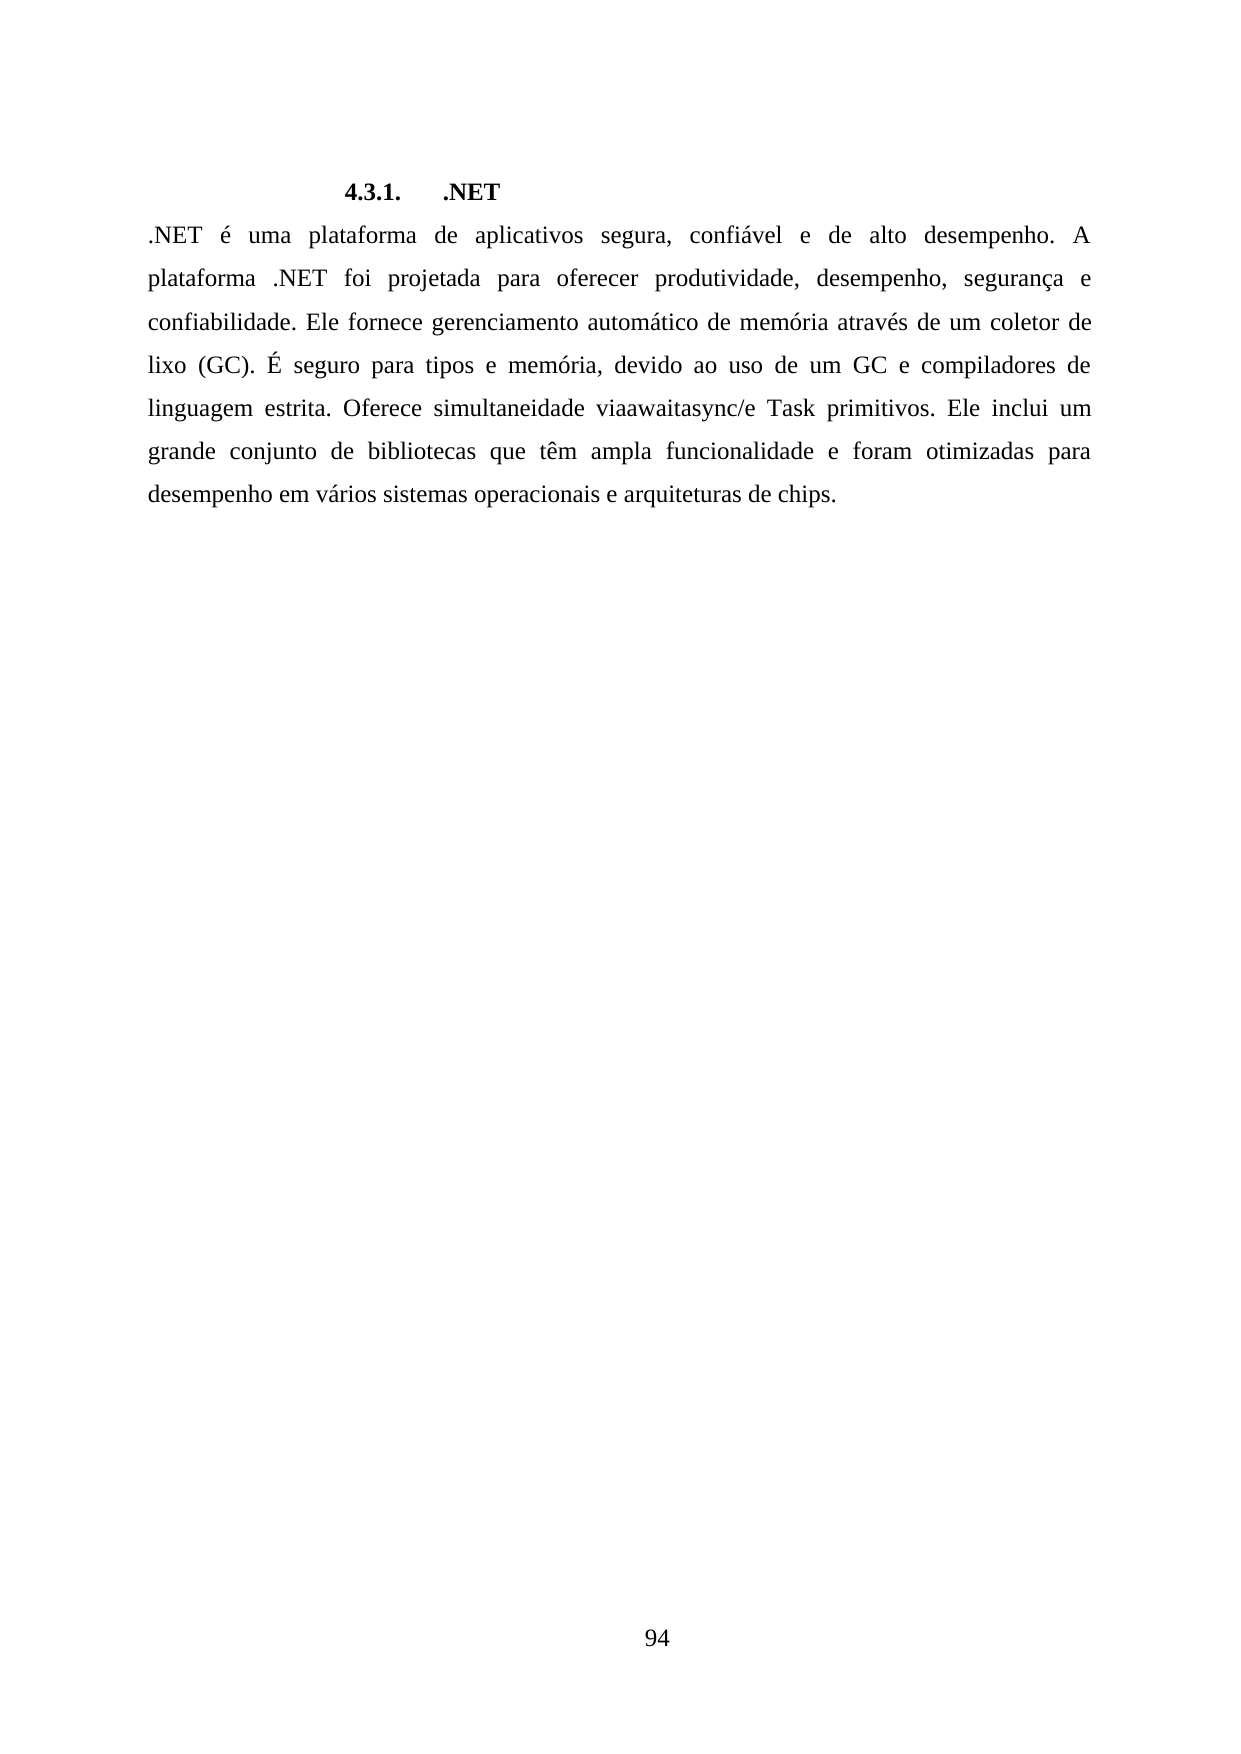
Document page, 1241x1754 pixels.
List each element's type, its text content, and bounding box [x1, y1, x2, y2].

text .NET [344, 177, 1092, 206]
text .NET é uma plataforma de aplicativos segura, confiável e de alto desempenho. A plataforma .NET foi projetada para oferecer produtividade, desempenho, segurança e confiabilidade. Ele fornece gerenciamento automático de memória através de um coletor de lixo (GC). É seguro para tipos e memória, devido ao uso de um GC e compiladores de linguagem estrita. Oferece simultaneidade viaawaitasync/e Task primitivos. Ele inclui um grande conjunto de bibliotecas que têm ampla funcionalidade e foram otimizadas para desempenho em vários sistemas operacionais e arquiteturas de chips. [148, 220, 1092, 508]
